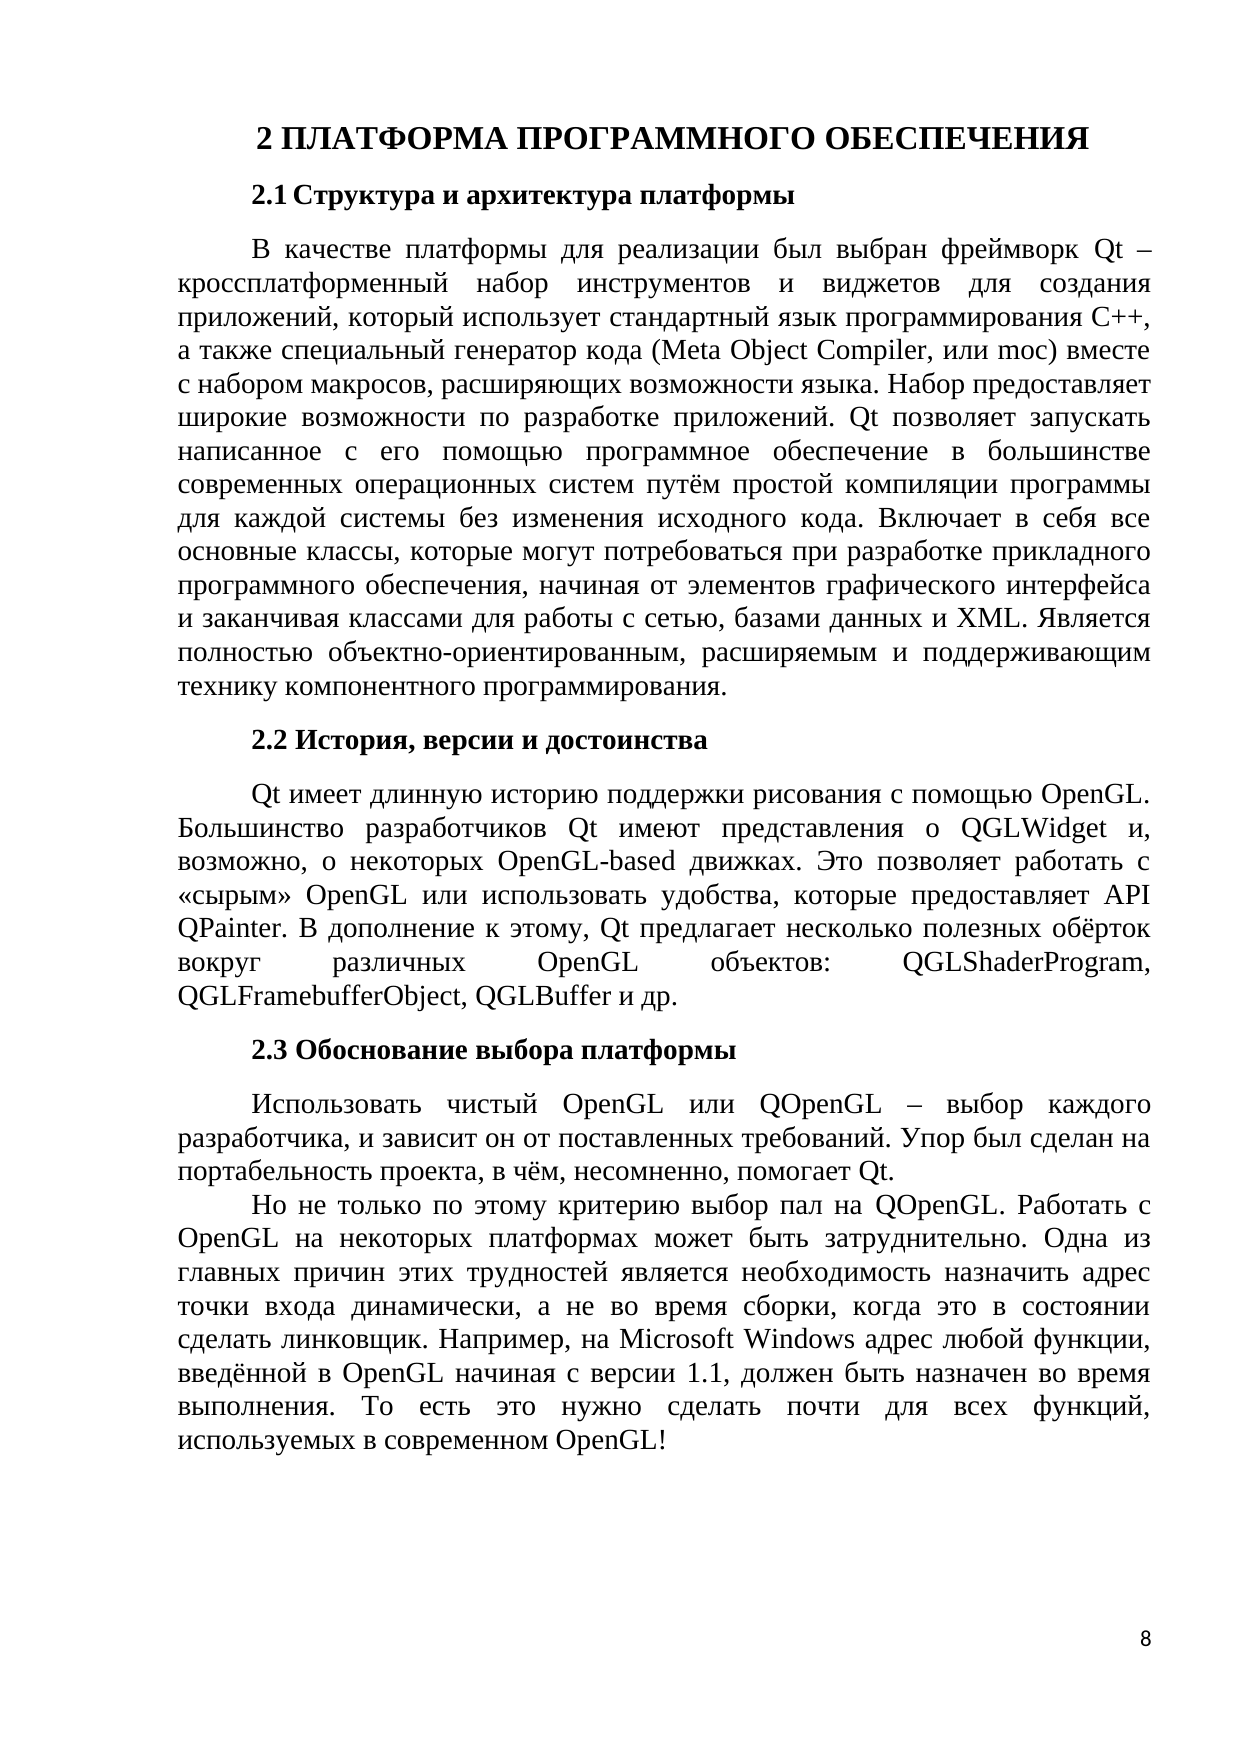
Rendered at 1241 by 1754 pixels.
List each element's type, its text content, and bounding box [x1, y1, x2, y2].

text Использовать чистый OpenGL или QOpenGL – выбор каждого разработчика, и зависит он от поставленных требований. Упор был сделан на портабельность проекта, в чём, несомненно, помогает Qt. [177, 1086, 1152, 1187]
text 2.3 Обоснование выбора платформы [177, 1032, 1152, 1066]
text Qt имеет длинную историю поддержки рисования с помощью OpenGL. Большинство разработчиков Qt имеют представления о QGLWidget и, возможно, о некоторых OpenGL-based движках. Это позволяет работать с «сырым» OpenGL или использовать удобства, которые предоставляет API QPainter. В дополнение к этому, Qt предлагает несколько полезных обёрток вокруг различных OpenGL объектов: QGLShaderProgram, QGLFramebufferObject, QGLBuffer и др. [177, 776, 1152, 1011]
text В качестве платформы для реализации был выбран фреймворк Qt – кроссплатформенный набор инструментов и виджетов для создания приложений, который использует стандартный язык программирования C++, а также специальный генератор кода (Meta Object Compiler, или moc) вместе с набором макросов, расширяющих возможности языка. Набор предоставляет широкие возможности по разработке приложений. Qt позволяет запускать написанное с его помощью программное обеспечение в большинстве современных операционных систем путём простой компиляции программы для каждой системы без изменения исходного кода. Включает в себя все основные классы, которые могут потребоваться при разработке прикладного программного обеспечения, начиная от элементов графического интерфейса и заканчивая классами для работы с сетью, базами данных и XML. Является полностью объектно-ориентированным, расширяемым и поддерживающим технику компонентного программирования. [177, 232, 1152, 701]
text 2.2 История, версии и достоинства [177, 722, 1152, 756]
text 2.1 Структура и архитектура платформы [177, 177, 1152, 211]
text 2 ПЛАТФОРМА ПРОГРАММНОГО ОБЕСПЕЧЕНИЯ [177, 118, 1152, 156]
text Но не только по этому критерию выбор пал на QOpenGL. Работать с OpenGL на некоторых платформах может быть затруднительно. Одна из главных причин этих трудностей является необходимость назначить адрес точки входа динамически, а не во время сборки, когда это в состоянии сделать линковщик. Например, на Microsoft Windows адрес любой функции, введённой в OpenGL начиная с версии 1.1, должен быть назначен во время выполнения. То есть это нужно сделать почти для всех функций, используемых в современном OpenGL! [177, 1187, 1152, 1455]
